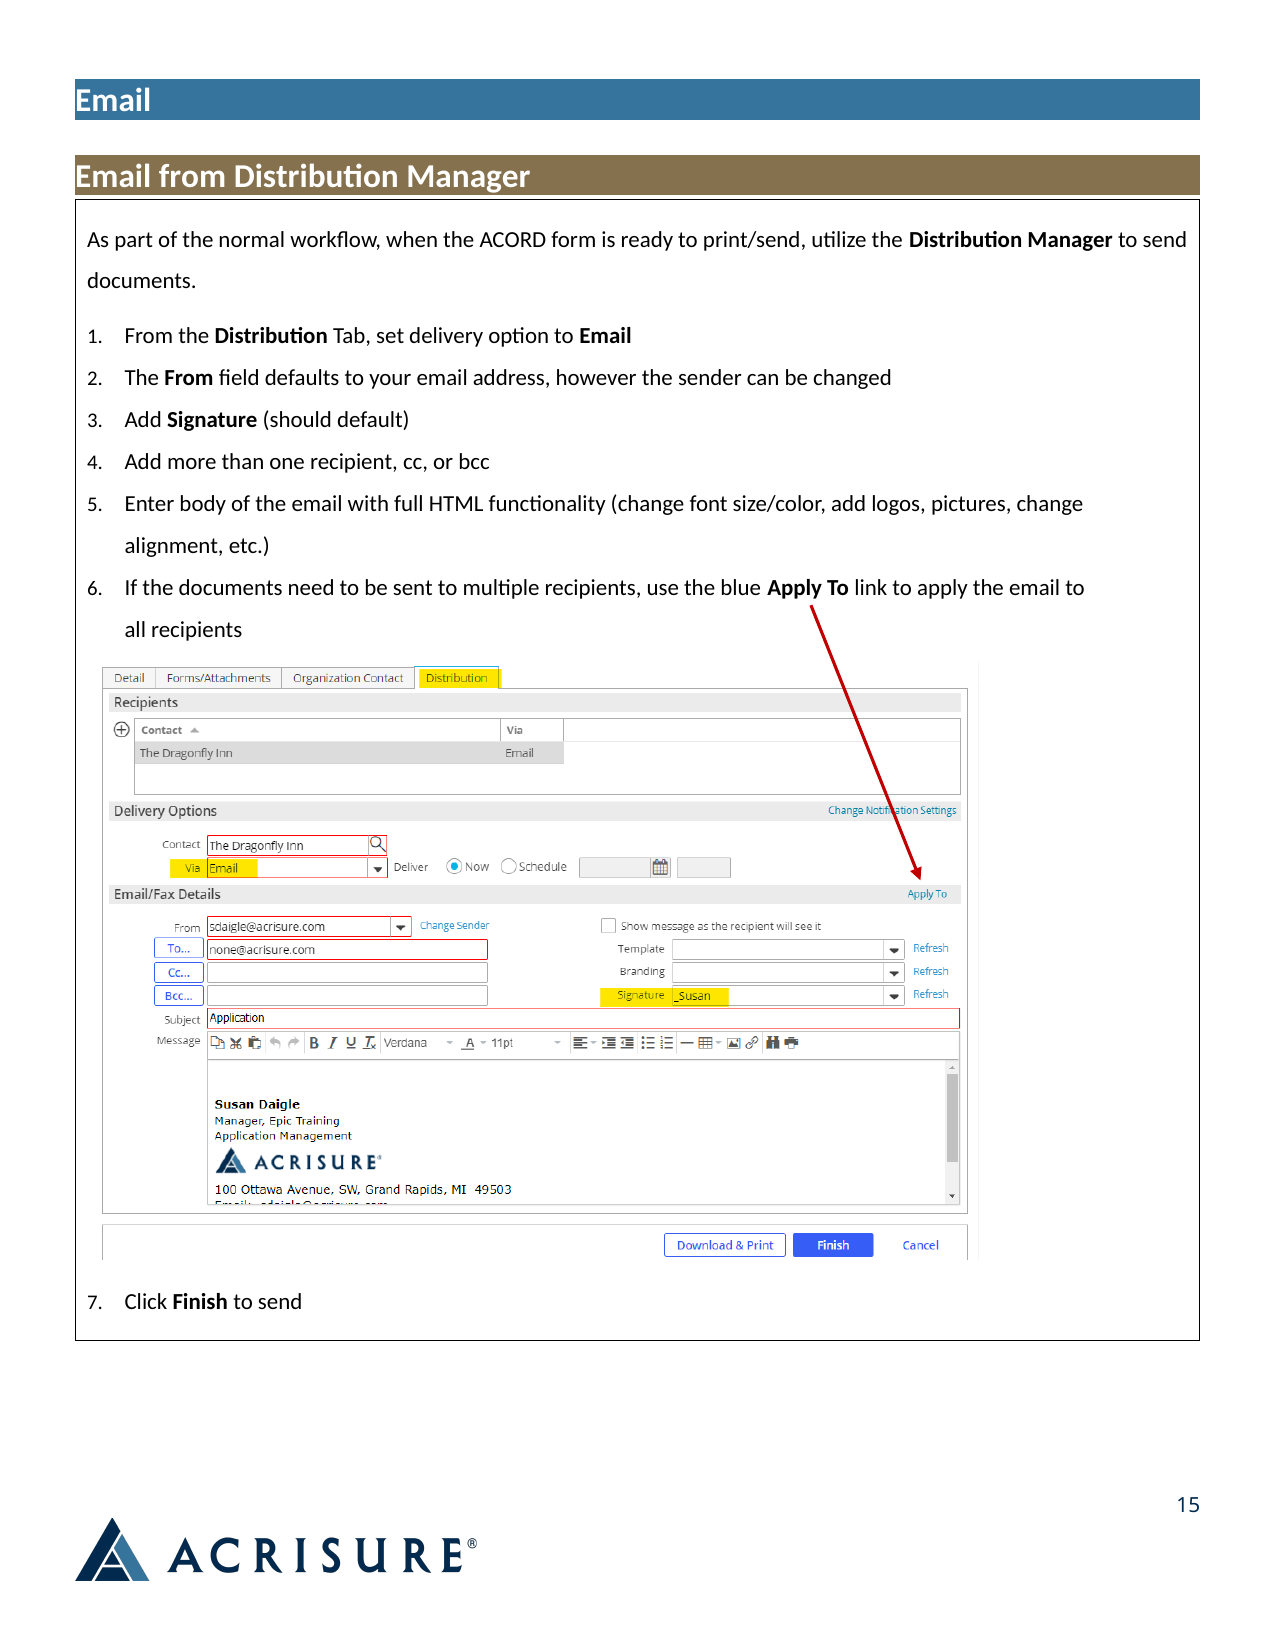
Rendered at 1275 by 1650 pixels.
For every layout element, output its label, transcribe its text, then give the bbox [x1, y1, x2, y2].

subtitle Email [75, 79, 1200, 120]
picture [95, 661, 979, 1260]
picture [75, 1518, 477, 1581]
subtitle Email from Distribution Manager [75, 155, 1200, 195]
table_header As part of the normal workflow, when the ACORD form is ready to print/send, utilize the Distribution Manager to send documents. From the Distribution Tab, set delivery option to Email The From field defaults to your email address, however the sender can be changed Add Signature (should default) Add more than one recipient, cc, or bcc Enter body of the email with full HTML functionality (change font size/color, add logos, pictures, change alignment, etc.) If the documents need to be sent to multiple recipients, use the blue Apply To link to apply the email to all recipients Click Finish to send [76, 200, 1199, 1339]
